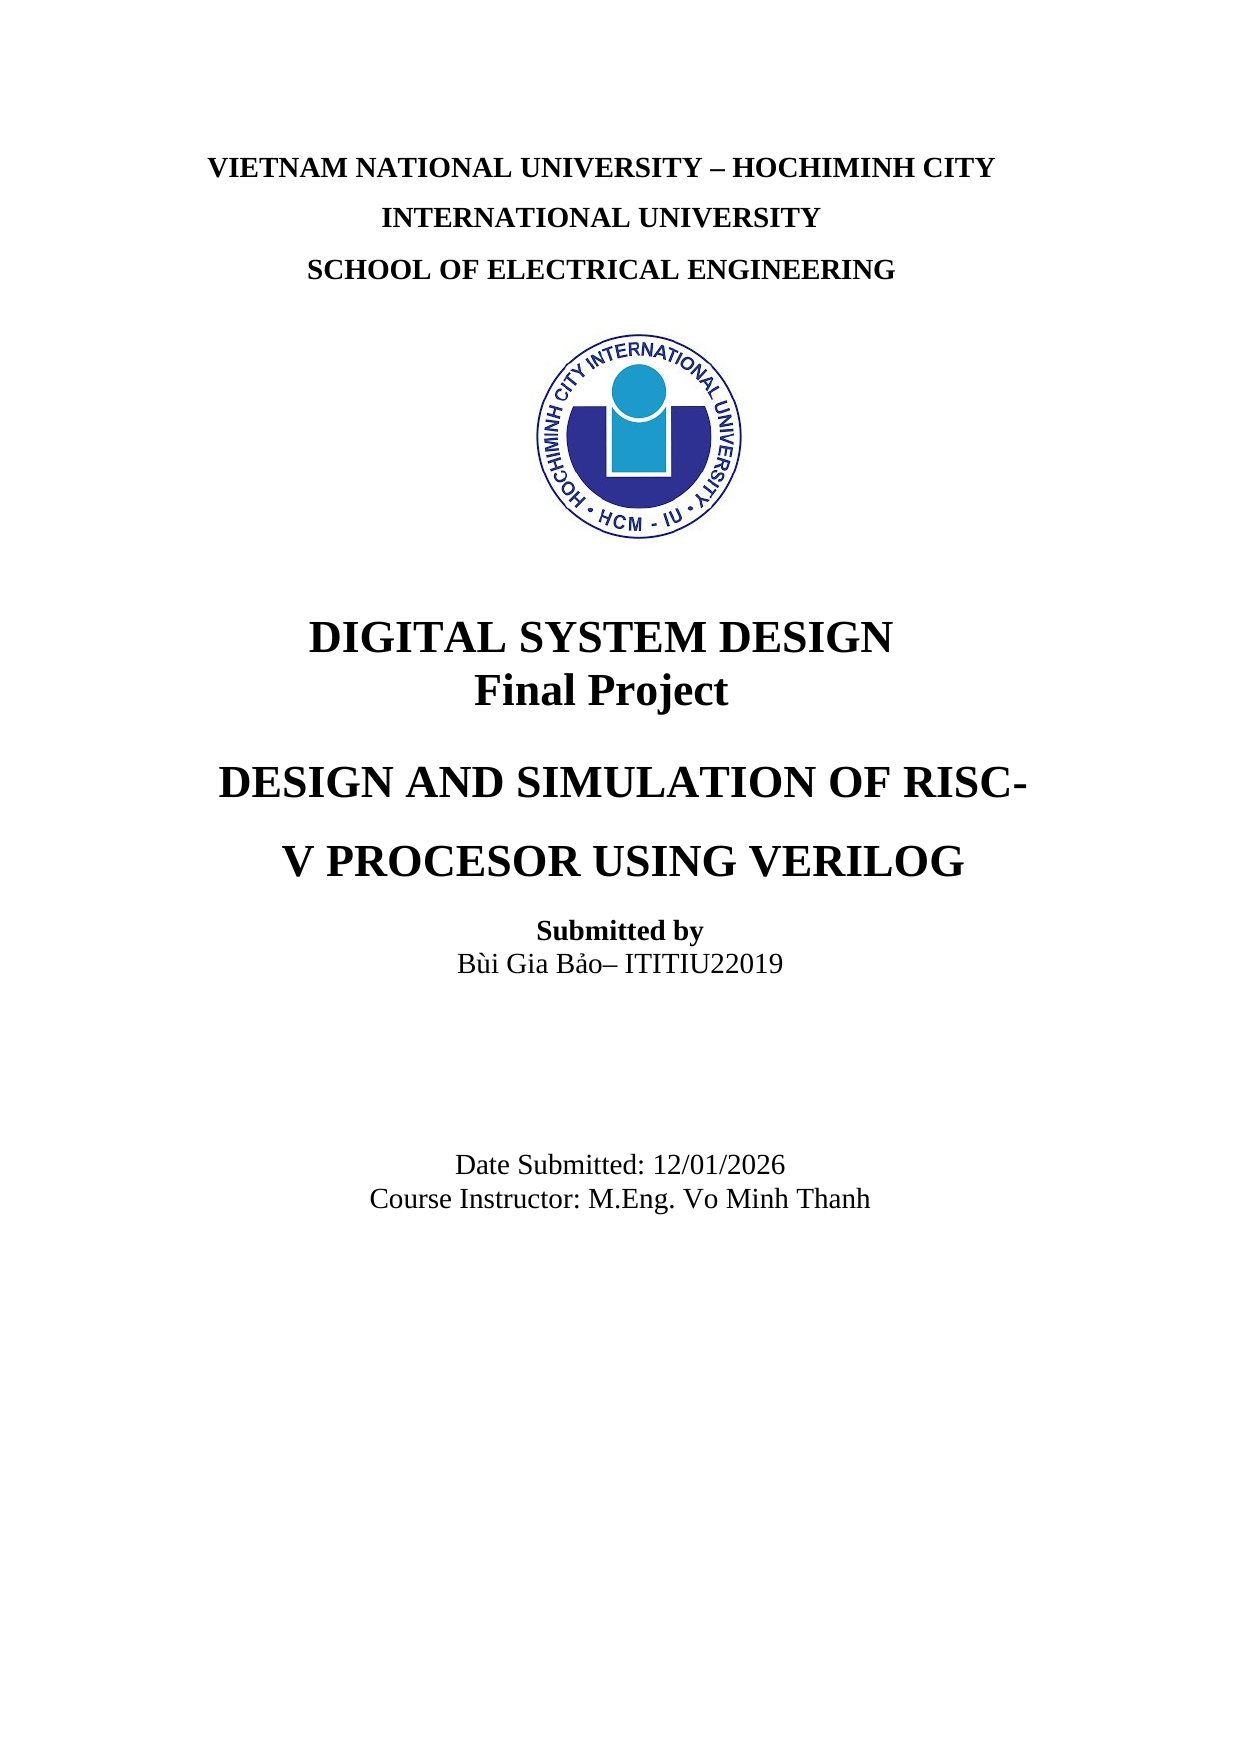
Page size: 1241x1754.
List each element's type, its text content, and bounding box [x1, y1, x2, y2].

text DIGITAL SYSTEM DESIGN [172, 609, 1030, 662]
text Date Submitted: 12/01/2026 [150, 1147, 1090, 1181]
text Course Instructor: M.Eng. Vo Minh Thanh [150, 1181, 1090, 1214]
text SCHOOL OF ELECTRICAL ENGINEERING [172, 252, 1030, 285]
text DESIGN AND SIMULATION OF RISC-V PROCESOR USING VERILOG [209, 754, 1037, 886]
text VIETNAM NATIONAL UNIVERSITY – HOCHIMINH CITY INTERNATIONAL UNIVERSITY [172, 150, 1030, 234]
picture [529, 327, 748, 545]
text Submitted by [150, 913, 1090, 946]
text Final Project [172, 662, 1030, 715]
text Bùi Gia Bảo– ITITIU22019 [150, 946, 1090, 980]
